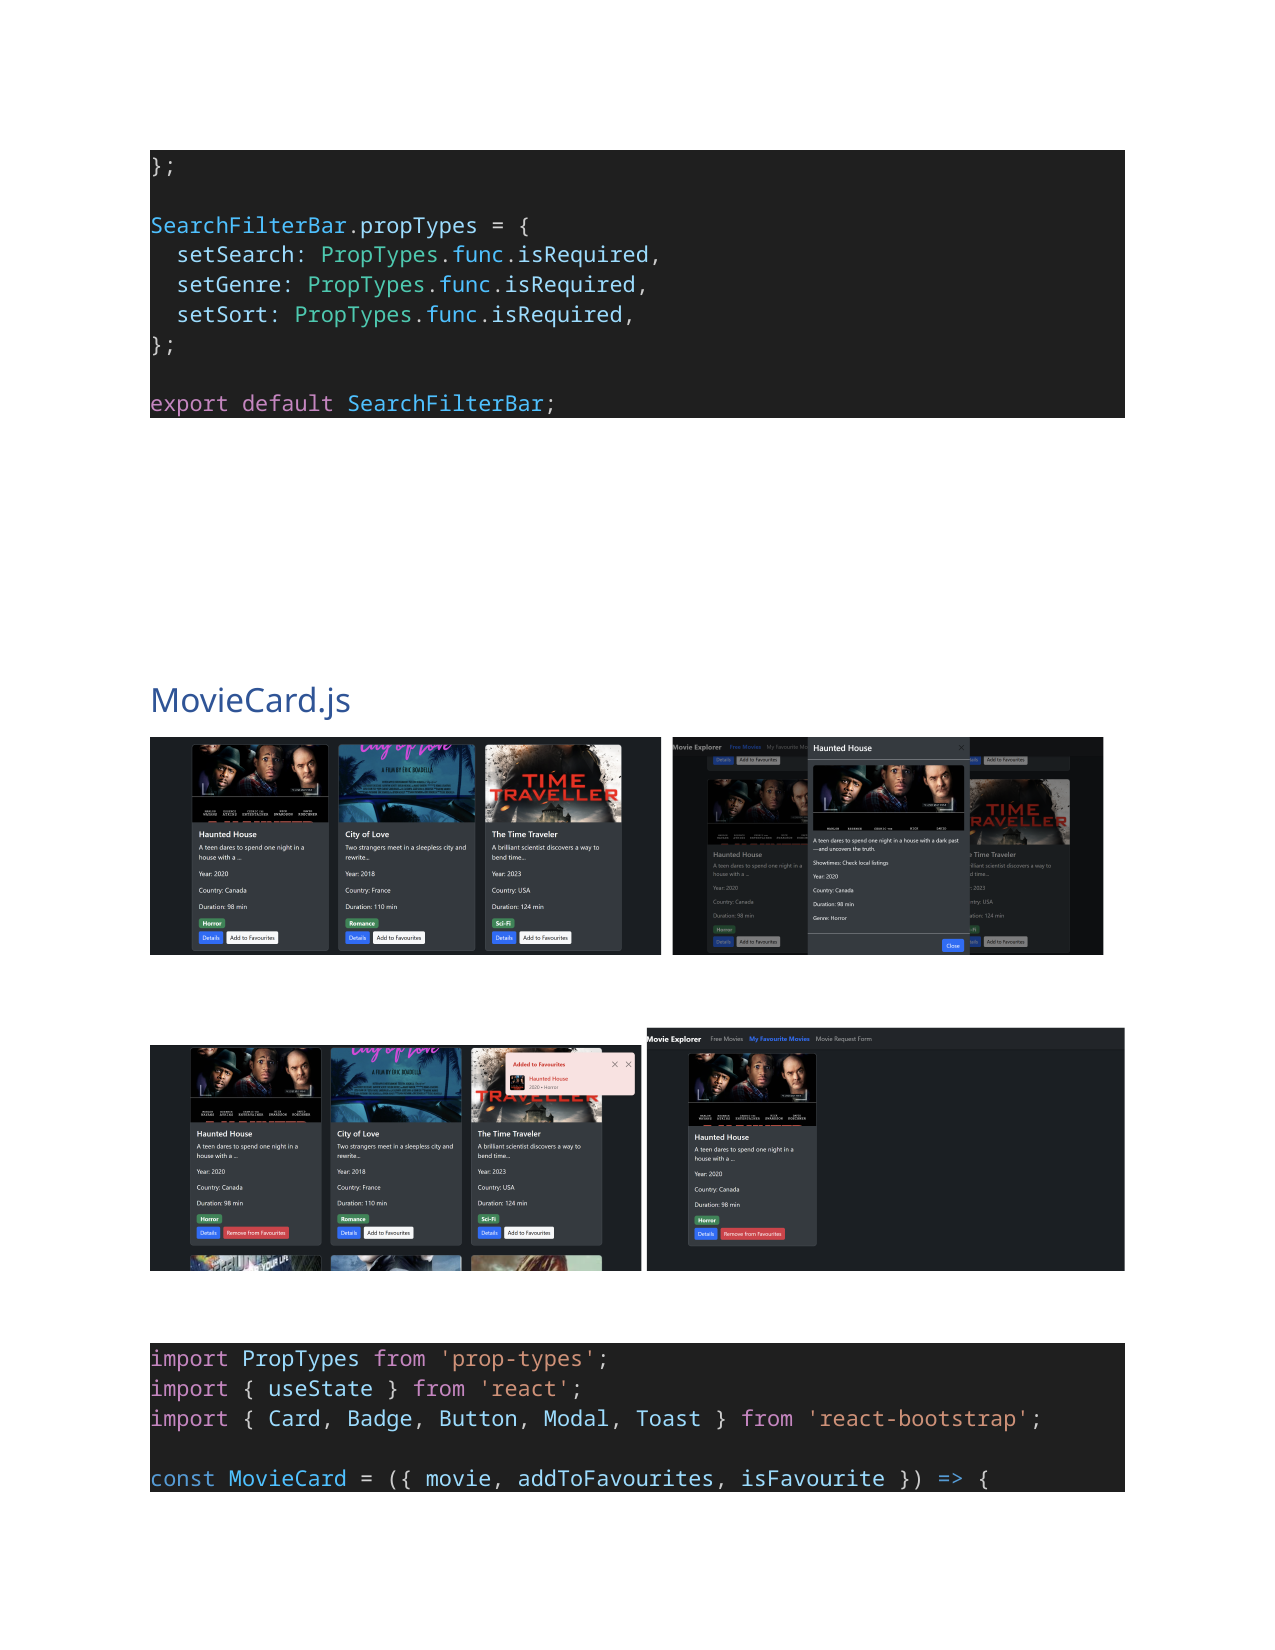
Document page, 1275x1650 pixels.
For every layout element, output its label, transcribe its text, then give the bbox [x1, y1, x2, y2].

picture [150, 1045, 642, 1271]
picture [646, 1027, 1125, 1271]
picture [672, 737, 1104, 955]
text setGenre: PropTypes.func.isRequired, [150, 269, 1125, 299]
text import { useState } from 'react'; [150, 1373, 1125, 1403]
text import { Card, Badge, Button, Modal, Toast } from 'react-bootstrap'; [150, 1403, 1125, 1433]
text setSearch: PropTypes.func.isRequired, [150, 239, 1125, 269]
subtitle MovieCard.js [150, 676, 1125, 722]
text }; [150, 329, 1125, 358]
text import PropTypes from 'prop-types'; [150, 1343, 1125, 1373]
text export default SearchFilterBar; [150, 388, 1125, 418]
text SearchFilterBar.propTypes = { [150, 209, 1125, 239]
picture [150, 737, 662, 955]
text setSort: PropTypes.func.isRequired, [150, 299, 1125, 329]
text }; [150, 150, 1125, 180]
text const MovieCard = ({ movie, addToFavourites, isFavourite }) => { [150, 1462, 1125, 1492]
